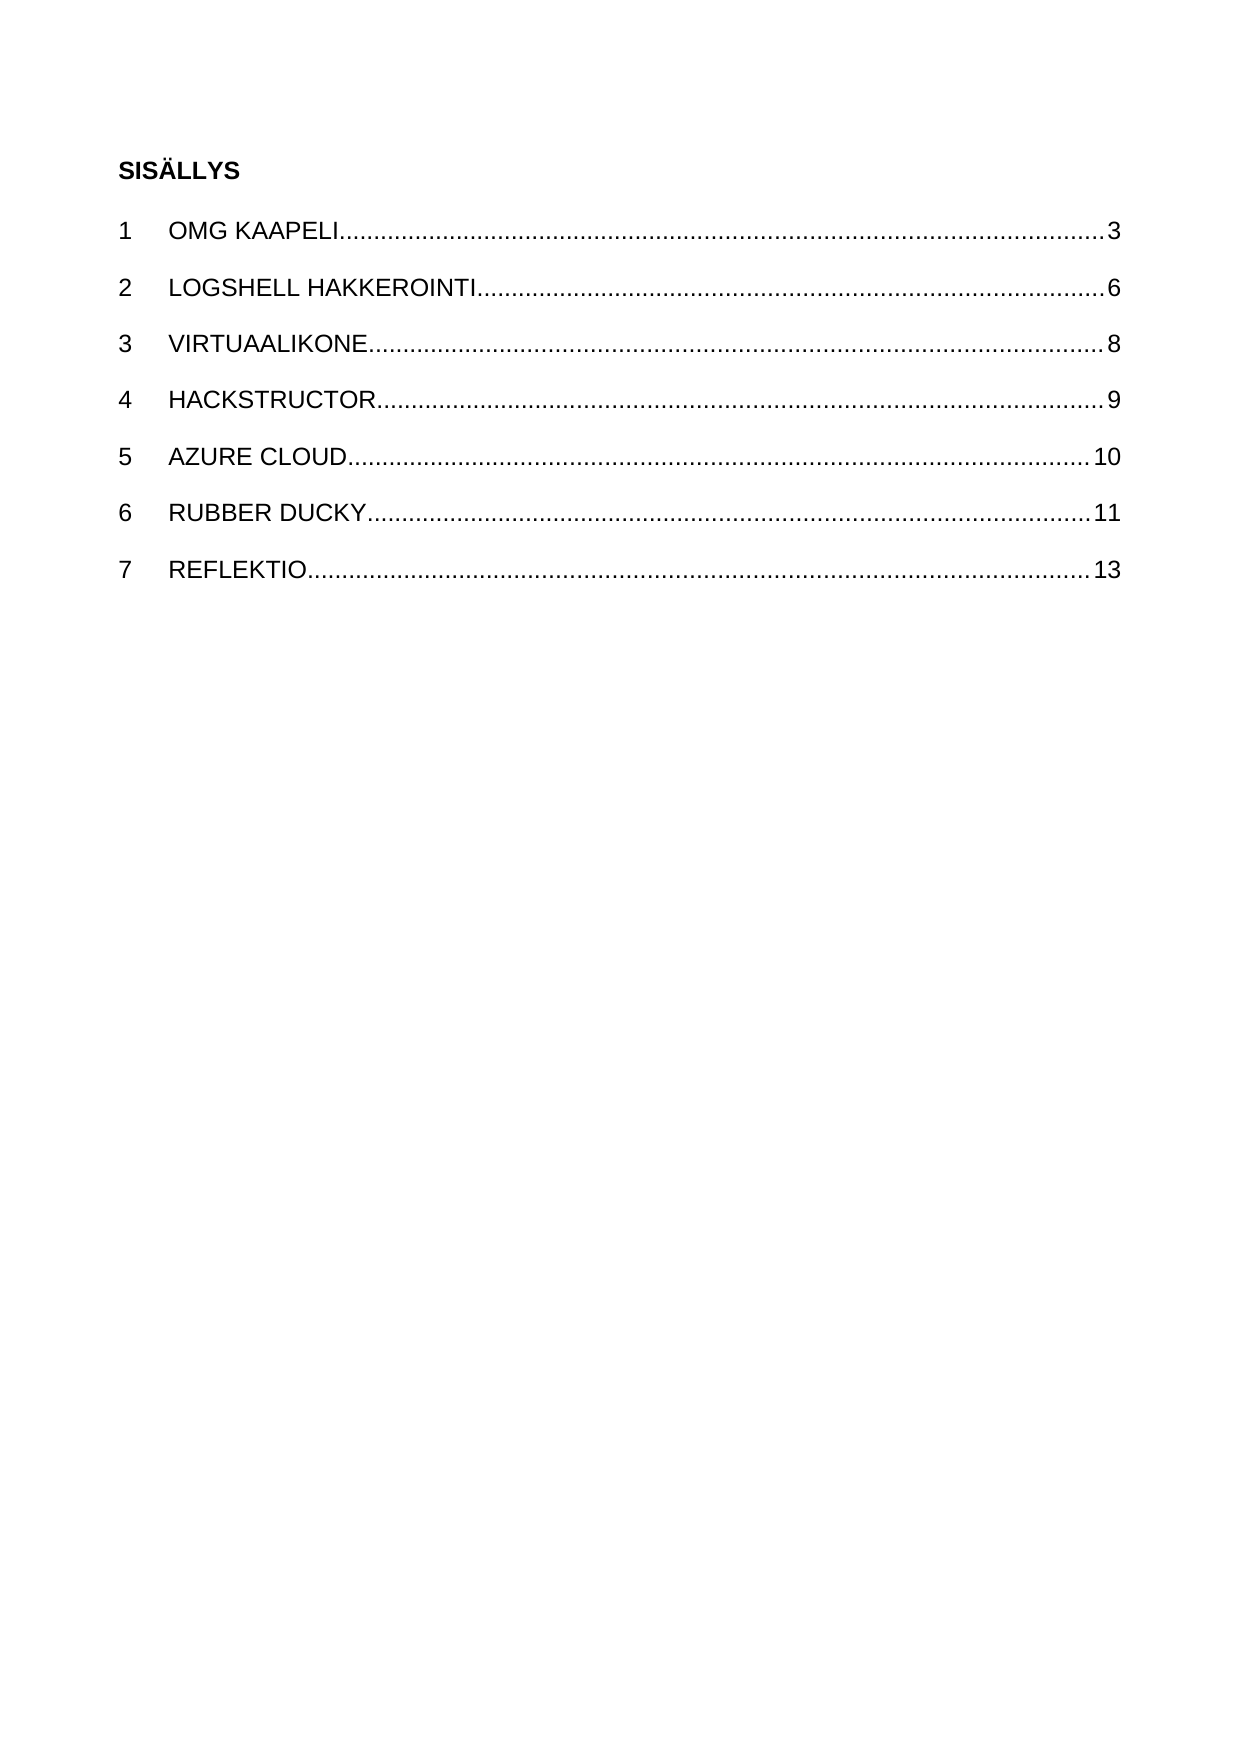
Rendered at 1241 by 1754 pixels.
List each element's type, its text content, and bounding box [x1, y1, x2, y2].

text 6 Rubber ducky 11 [118, 498, 1122, 527]
text 2 Logshell hakkerointi 6 [118, 273, 1122, 301]
subtitle SISÄLLYS [118, 156, 1122, 185]
text 1 OMG kaapeli 3 [118, 216, 1122, 245]
text 4 Hackstructor 9 [118, 386, 1122, 414]
text 5 Azure Cloud 10 [118, 442, 1122, 471]
text 7 Reflektio 13 [118, 555, 1122, 584]
text 3 Virtuaalikone 8 [118, 329, 1122, 358]
